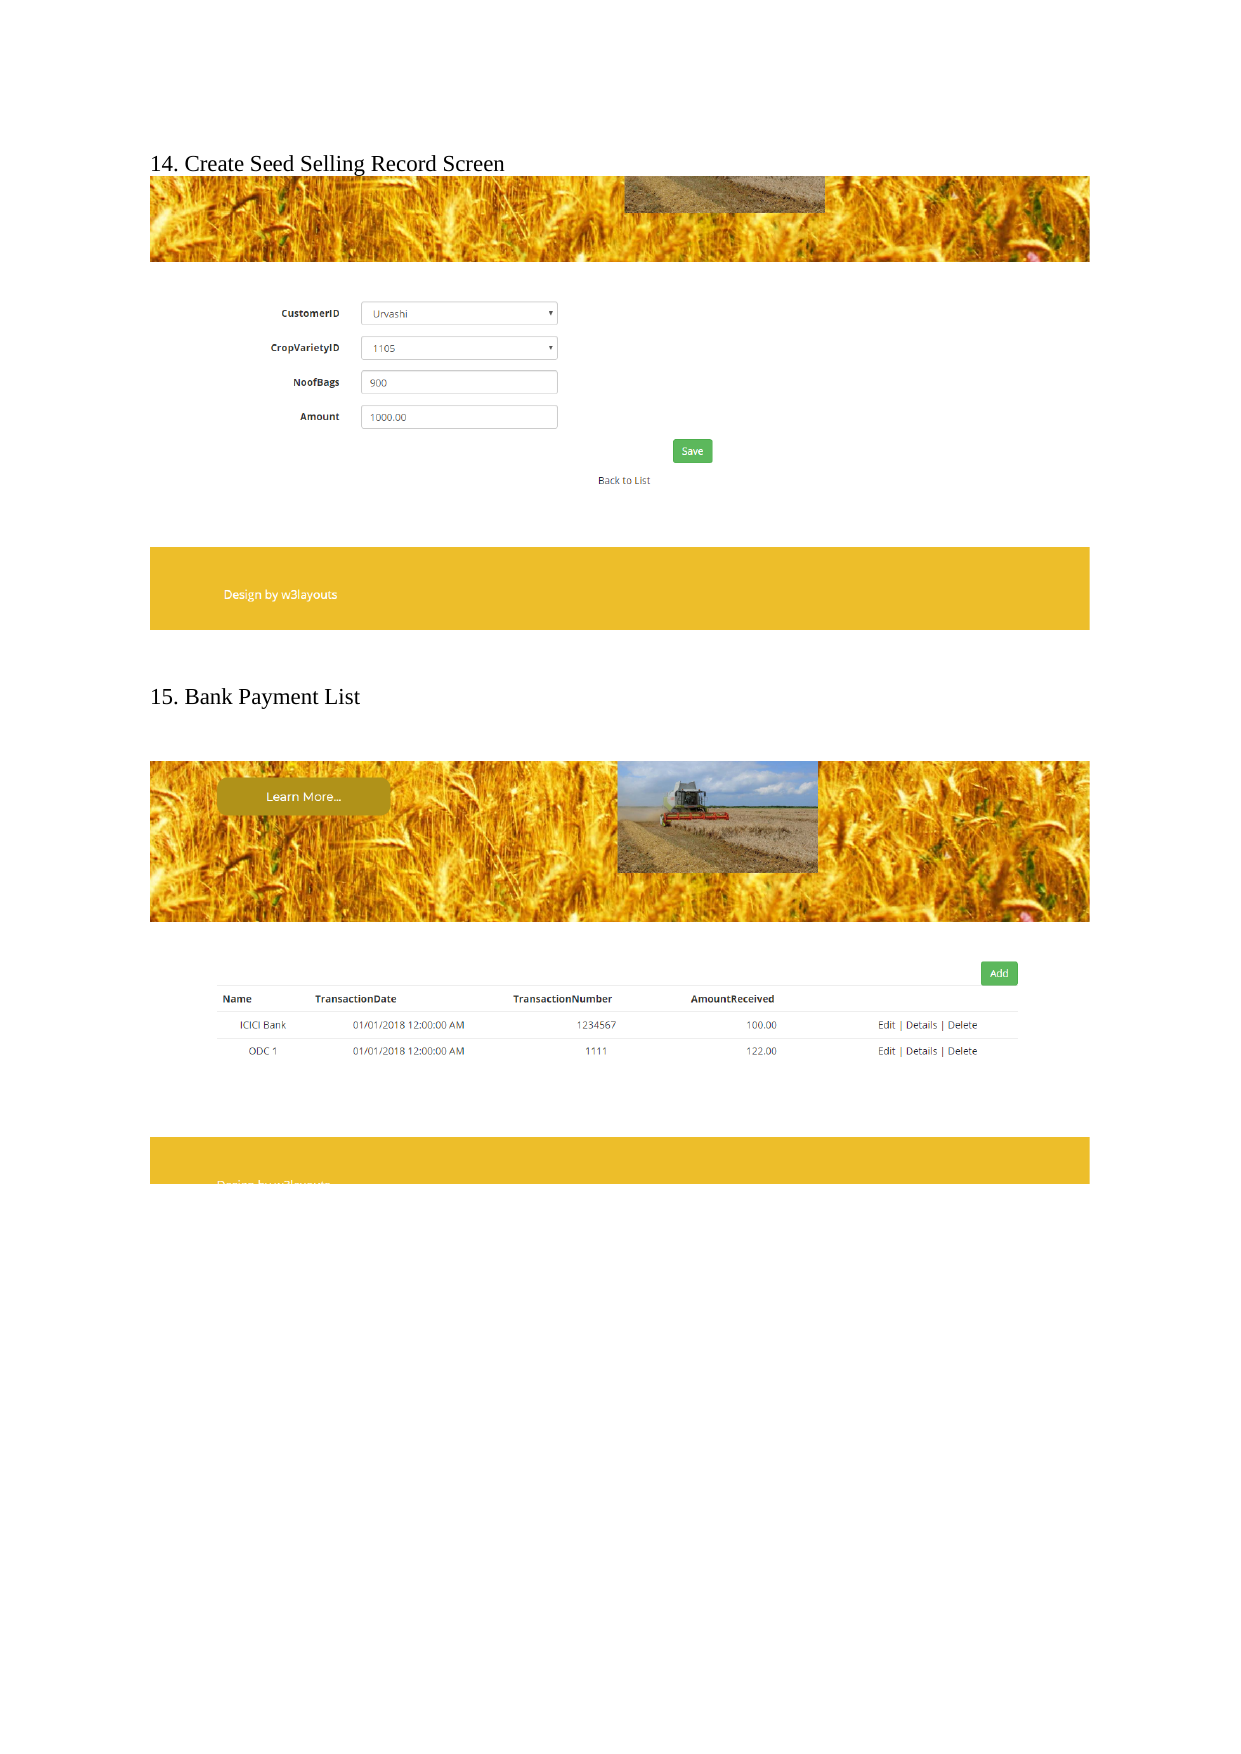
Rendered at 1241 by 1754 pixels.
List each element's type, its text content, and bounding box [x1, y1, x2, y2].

text 14. Create Seed Selling Record Screen [150, 150, 1090, 176]
picture [150, 176, 1090, 630]
picture [150, 761, 1090, 1184]
text 15. Bank Payment List [150, 683, 1090, 709]
